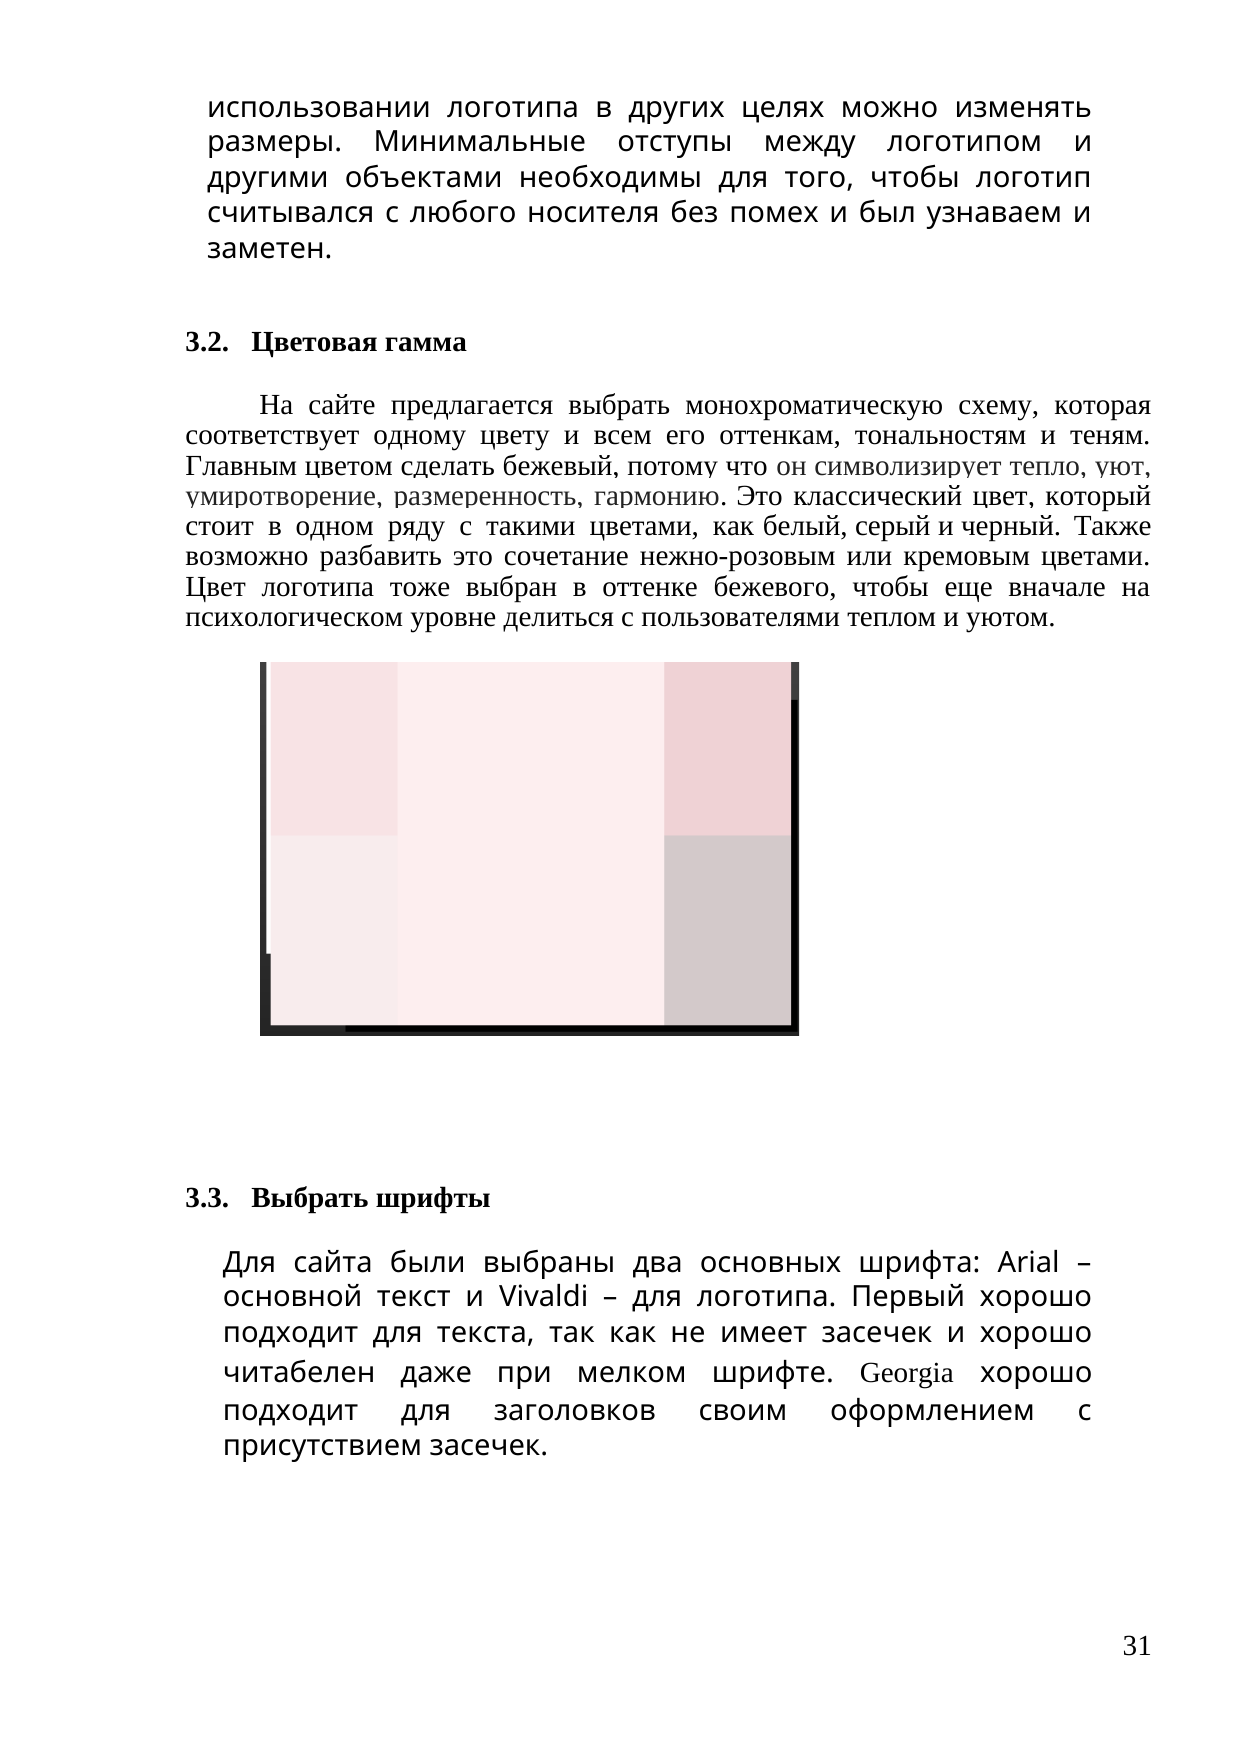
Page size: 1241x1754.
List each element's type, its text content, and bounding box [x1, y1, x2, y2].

subtitle Выбрать шрифты [185, 1180, 1152, 1213]
list Для сайта были выбраны два основных шрифта: Arial – основной текст и Vivaldi – для логотипа. Первый хорошо подходит для текста, так как не имеет засечек и хорошо читабелен даже при мелком шрифте. Georgia хорошо подходит для заголовков своим оформлением с присутствием засечек. [223, 1244, 1092, 1464]
picture [260, 662, 800, 1036]
subtitle Цветовая гамма [185, 324, 1152, 357]
text На сайте предлагается выбрать монохроматическую схему, которая соответствует одному цвету и всем его оттенкам, тональностям и теням. Главным цветом сделать бежевый, потому что он символизирует тепло, уют, умиротворение, размеренность, гармонию. Это классический цвет, который стоит в одном ряду с такими цветами, как белый, серый и черный. Также возможно разбавить это сочетание нежно-розовым или кремовым цветами. Цвет логотипа тоже выбран в оттенке бежевого, чтобы еще вначале на психологическом уровне делиться с пользователями теплом и уютом. [185, 391, 1152, 508]
text На сайте предлагается выбрать монохроматическую схему, которая соответствует одному цвету и всем его оттенкам, тональностям и теням. Главным цветом сделать бежевый, потому что он символизирует тепло, уют, умиротворение, размеренность, гармонию. Это классический цвет, который стоит в одном ряду с такими цветами, как белый, серый и черный. Также возможно разбавить это сочетание нежно-розовым или кремовым цветами. Цвет логотипа тоже выбран в оттенке бежевого, чтобы еще вначале на психологическом уровне делиться с пользователями теплом и уютом. [185, 511, 1152, 632]
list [207, 89, 1092, 267]
